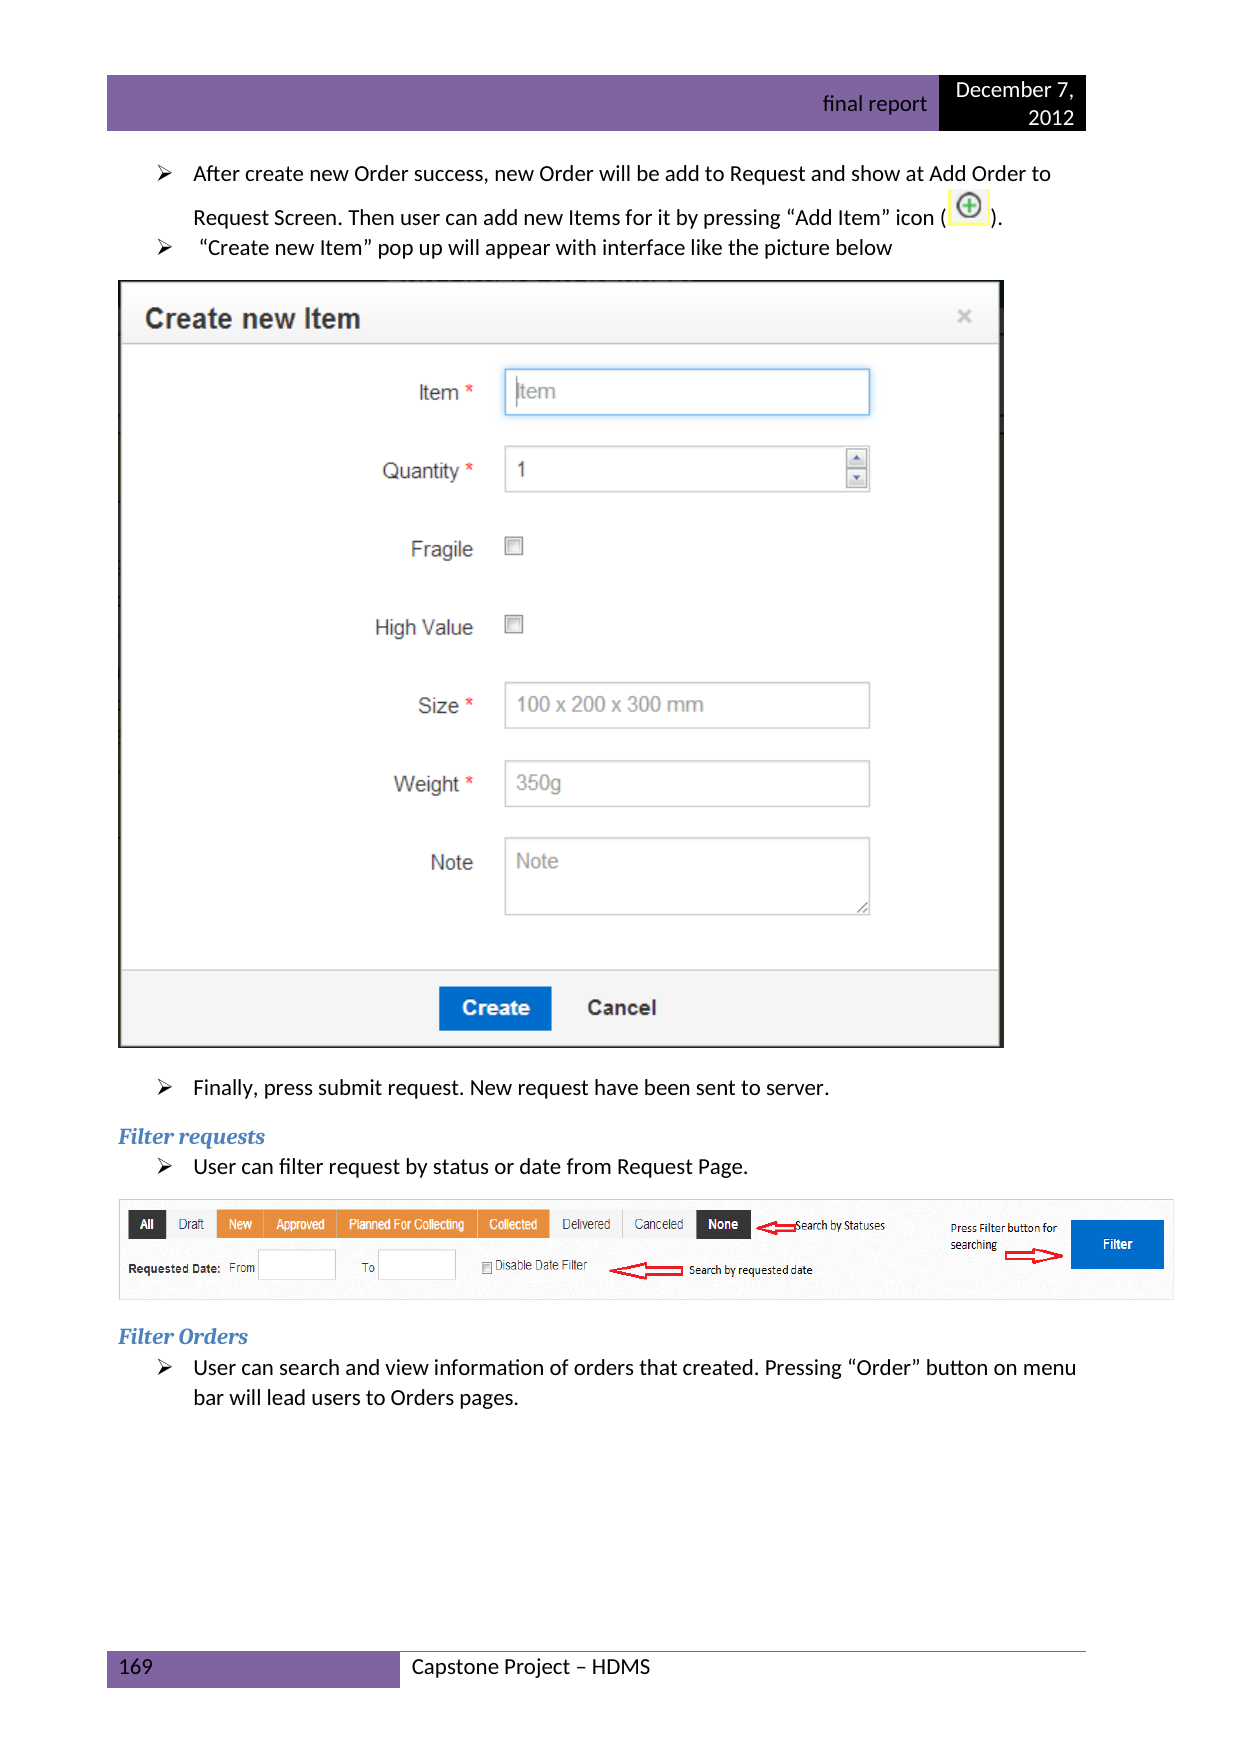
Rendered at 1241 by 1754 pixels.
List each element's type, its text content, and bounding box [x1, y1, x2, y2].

picture [118, 280, 1004, 1048]
list After create new Order success, new Order will be add to Request and show at Add Order to Request Screen. Then user can add new Items for it by pressing “Add Item” icon (). [156, 159, 1097, 231]
list “Create new Item” pop up will appear with interface like the picture below [156, 233, 1097, 261]
subtitle Filter Orders [118, 1324, 1097, 1351]
list Finally, press submit request. New request have been sent to server. [156, 1073, 1097, 1101]
list User can filter request by status or date from Request Page. [156, 1152, 1097, 1180]
picture [118, 1199, 1174, 1300]
picture [947, 189, 990, 226]
subtitle Filter requests [118, 1124, 1097, 1150]
list User can search and view information of orders that created. Pressing “Order” button on menu bar will lead users to Orders pages. [156, 1353, 1097, 1411]
